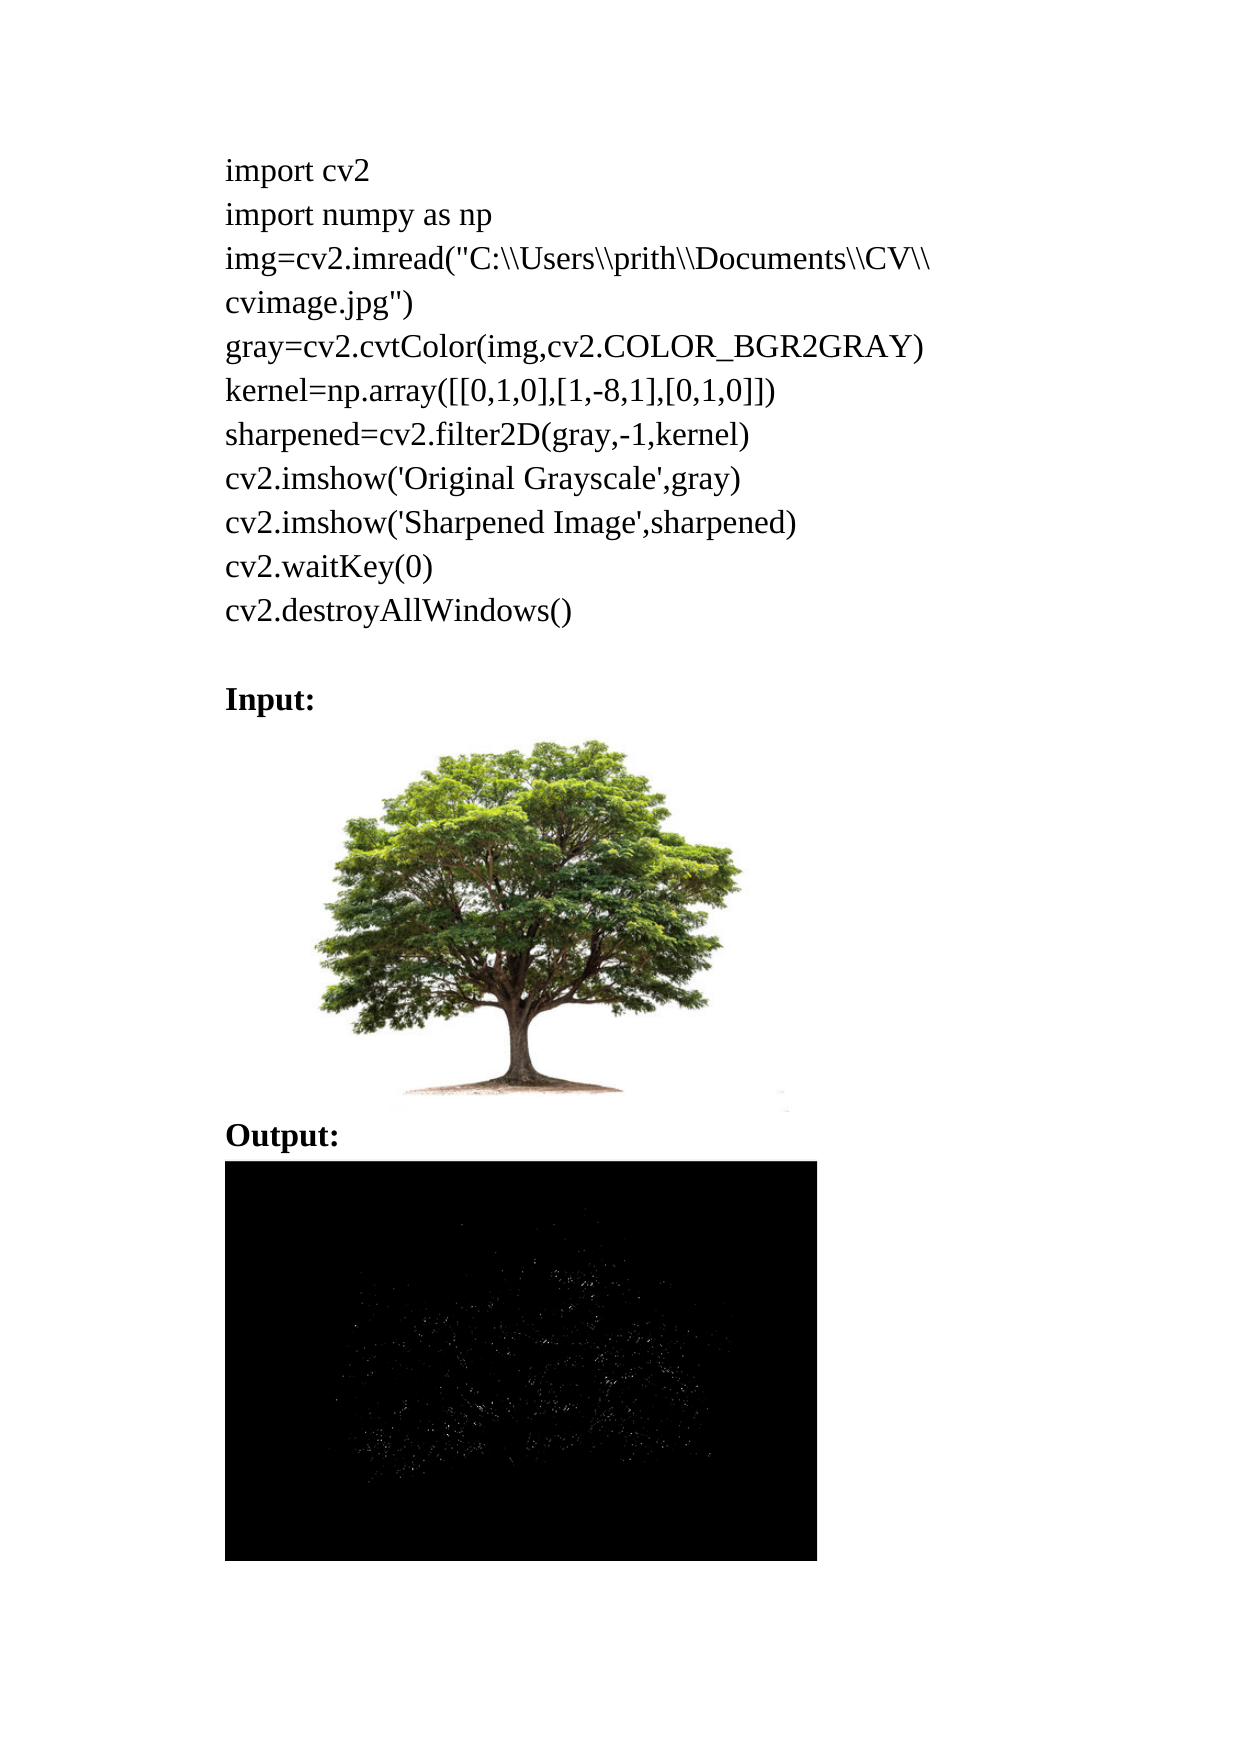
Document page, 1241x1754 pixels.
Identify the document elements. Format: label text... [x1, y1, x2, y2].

list import numpy as np [225, 194, 1090, 232]
list cv2.imshow('Original Grayscale',gray) [225, 458, 1090, 497]
list kernel=np.array([[0,1,0],[1,-8,1],[0,1,0]]) [225, 370, 1090, 409]
list cv2.waitKey(0) [225, 547, 1090, 585]
list gray=cv2.cvtColor(img,cv2.COLOR_BGR2GRAY) [225, 326, 1090, 364]
picture [225, 1159, 818, 1561]
list Output: [225, 1116, 1090, 1154]
list sharpened=cv2.filter2D(gray,-1,kernel) [225, 414, 1090, 453]
list cv2.destroyAllWindows() [225, 591, 1090, 629]
list import cv2 [225, 150, 1090, 188]
list Input: [225, 679, 1090, 717]
list img=cv2.imread("C:\\Users\\prith\\Documents\\CV\\cvimage.jpg") [225, 238, 1090, 321]
list cv2.imshow('Sharpened Image',sharpened) [225, 502, 1090, 541]
picture [225, 722, 812, 1112]
